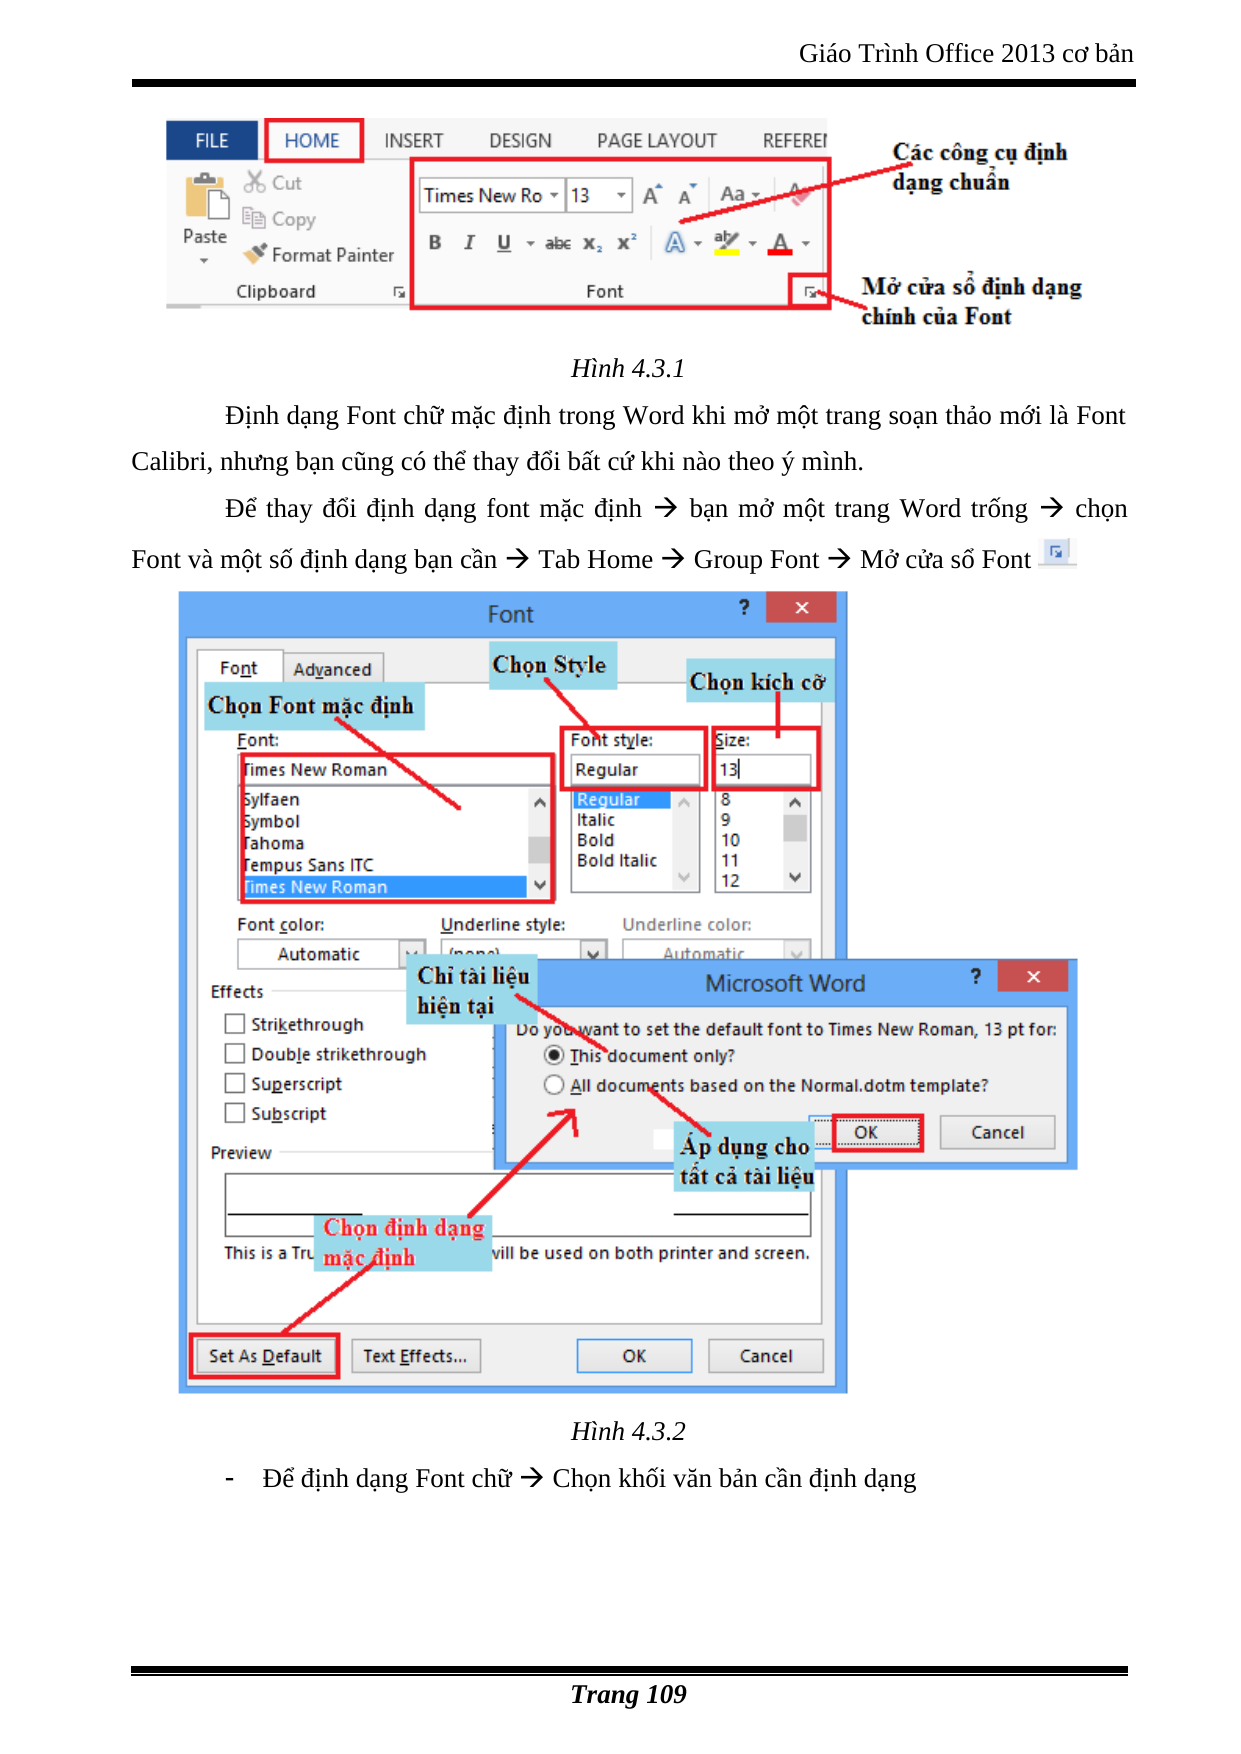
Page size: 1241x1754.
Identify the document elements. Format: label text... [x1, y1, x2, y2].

picture [166, 118, 1093, 337]
picture [1038, 538, 1078, 569]
list Để định dạng Font chữ Chọn khối văn bản cần định dạng [225, 1462, 1128, 1493]
picture [178, 590, 1081, 1400]
text Để thay đổi định dạng font mặc định bạn mở một trang Word trống chọn Font và một số định dạng bạn cần Tab Home Group Font Mở cửa sổ Font [131, 492, 1128, 574]
text Định dạng Font chữ mặc định trong Word khi mở một trang soạn thảo mới là Font Calibri, nhưng bạn cũng có thể thay đổi bất cứ khi nào theo ý mình. [131, 399, 1128, 477]
text Hình 4.3.1 [131, 352, 1128, 383]
text Hình 4.3.2 [131, 1415, 1128, 1446]
